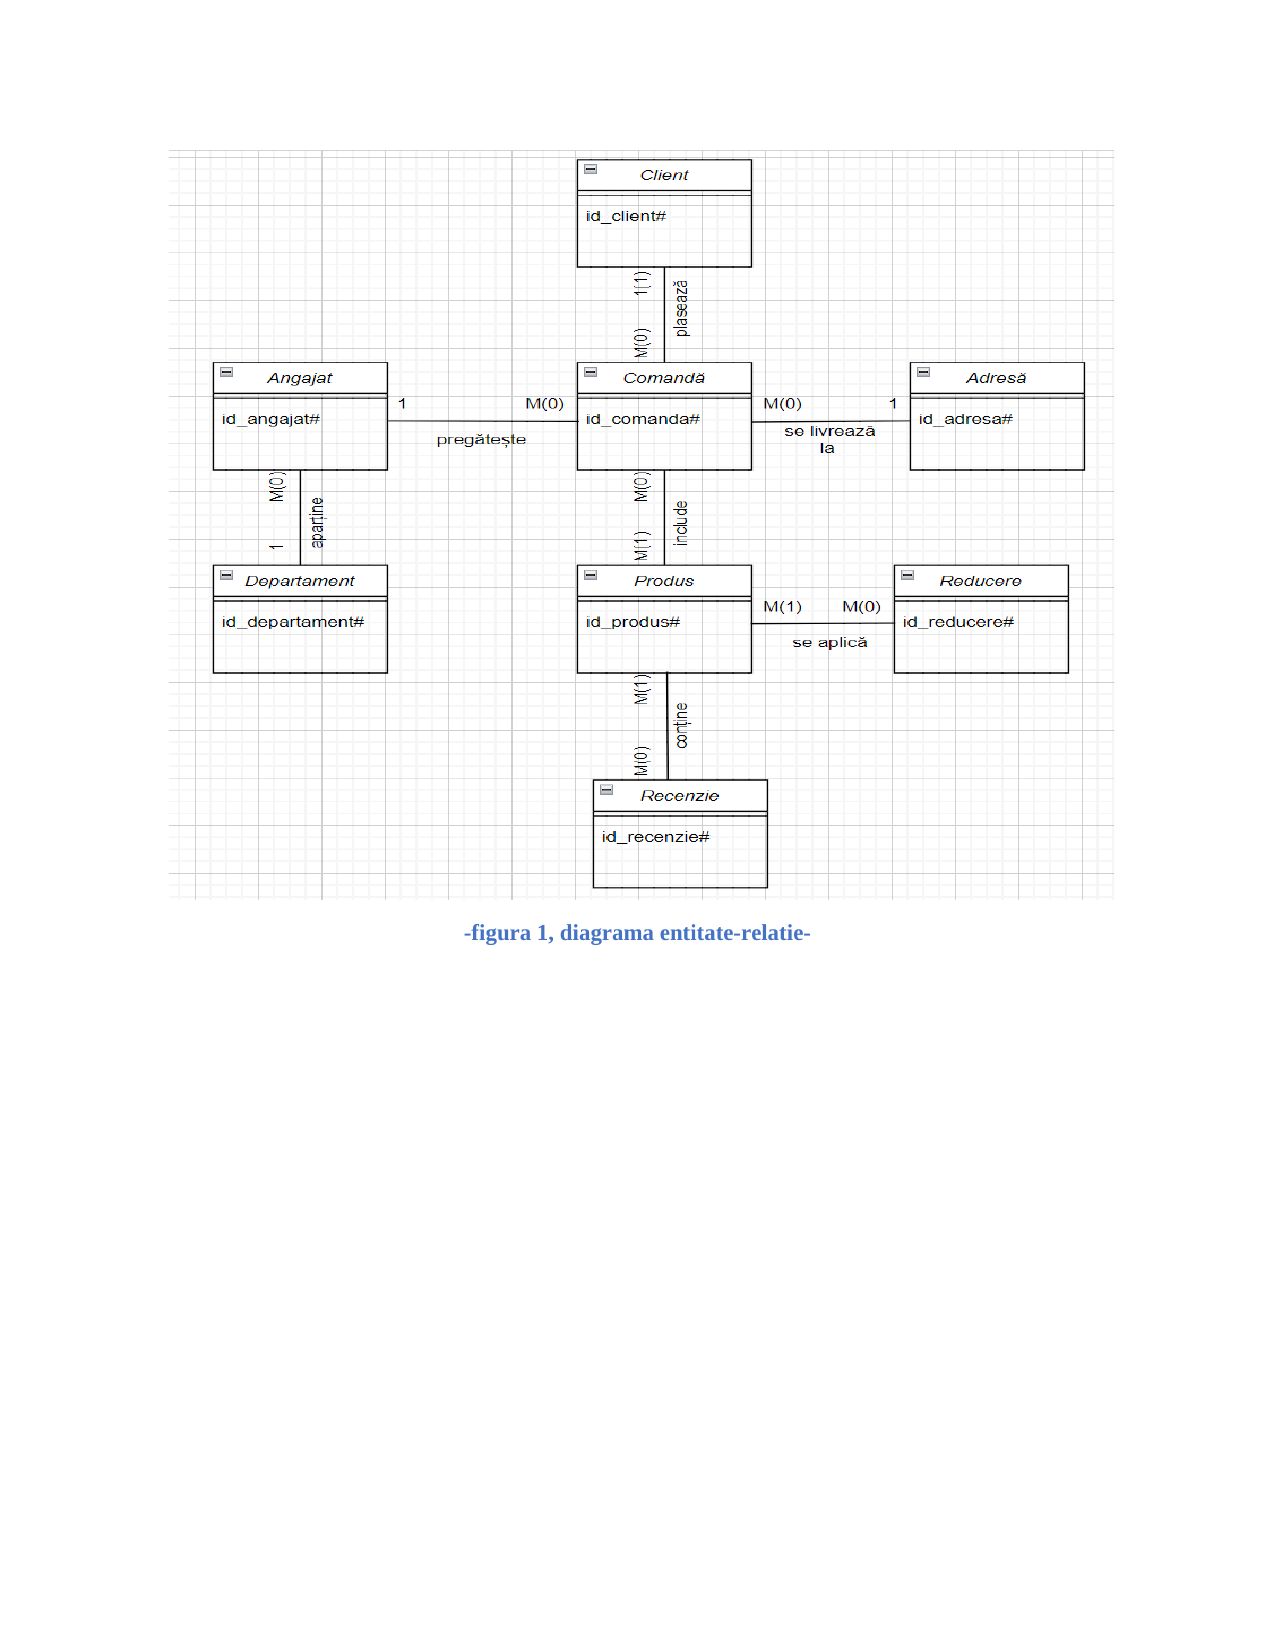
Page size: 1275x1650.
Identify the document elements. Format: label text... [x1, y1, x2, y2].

text -figura 1, diagrama entitate-relatie- [150, 919, 1125, 945]
